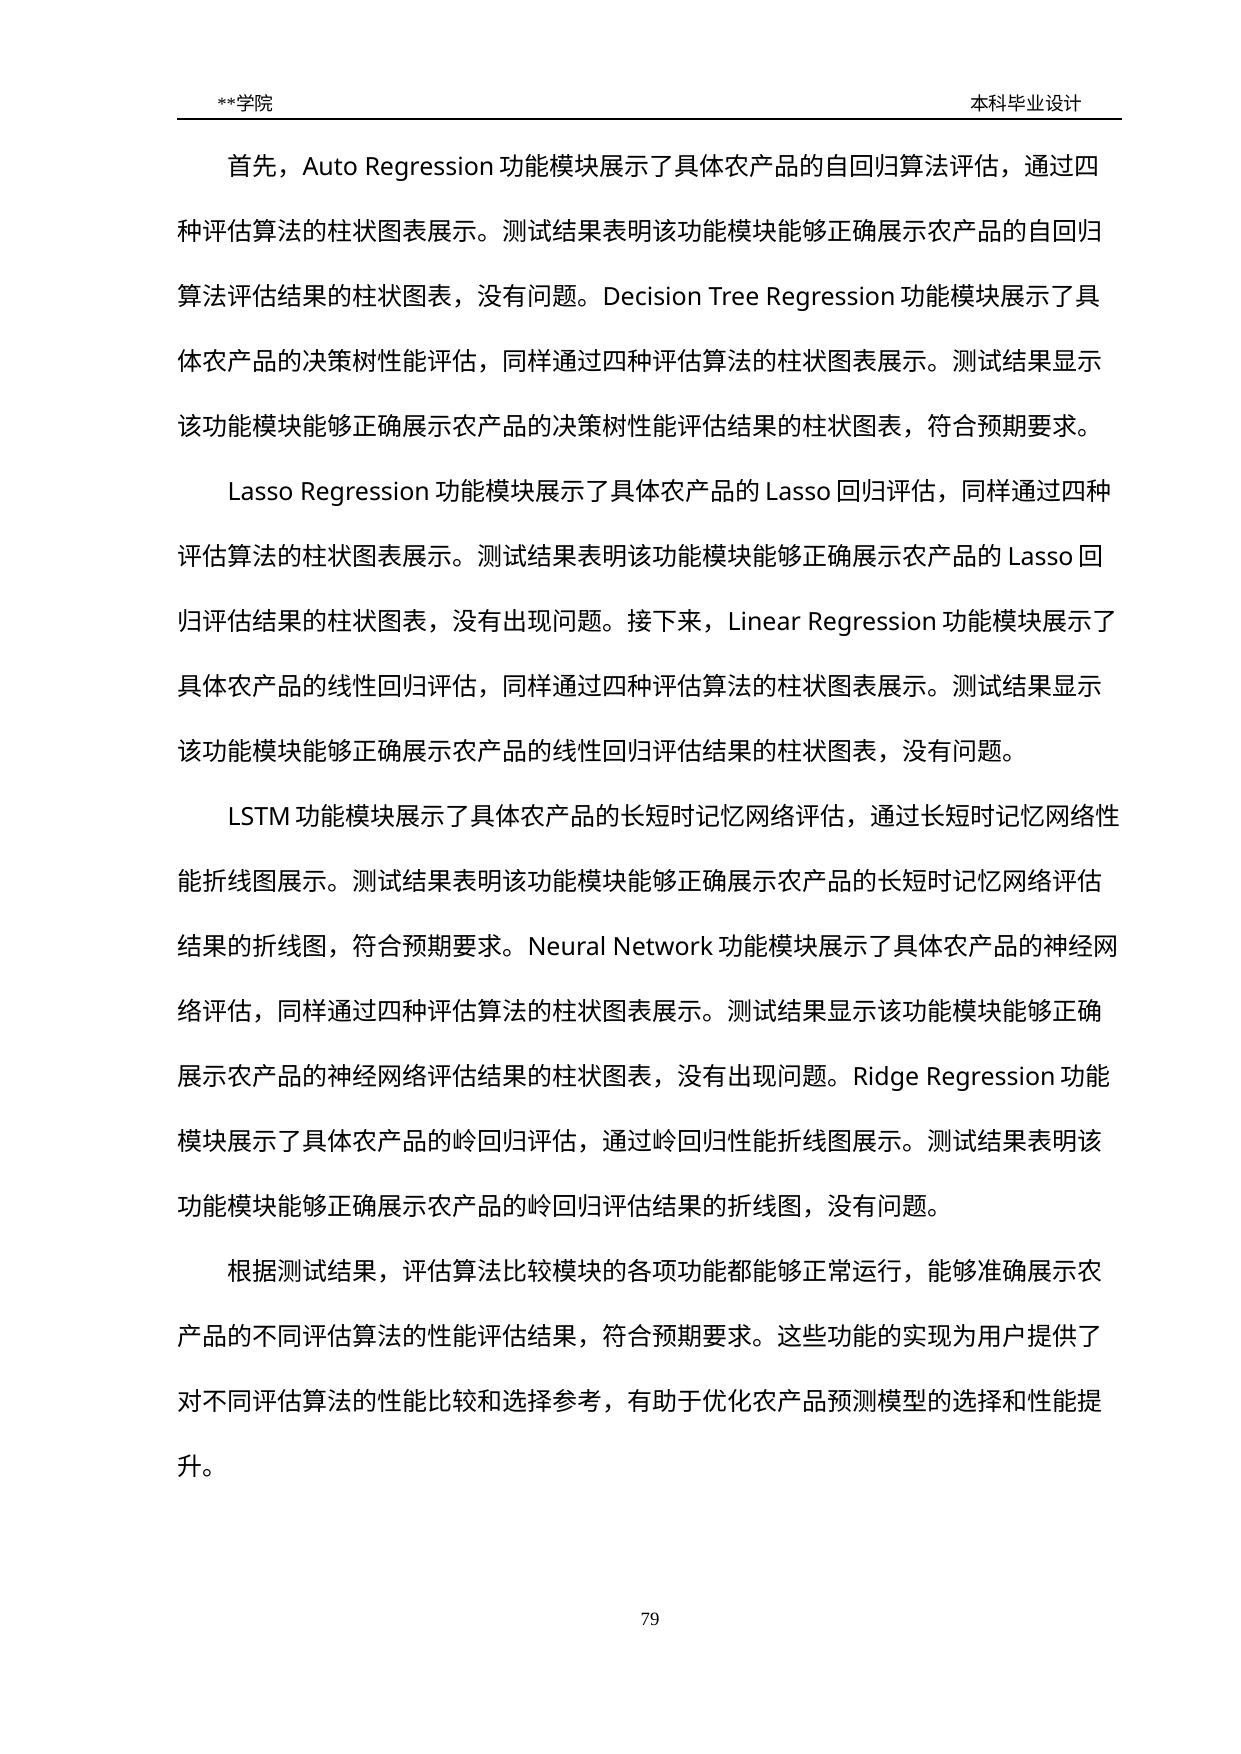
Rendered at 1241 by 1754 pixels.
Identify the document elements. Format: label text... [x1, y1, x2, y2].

text 根据测试结果，评估算法比较模块的各项功能都能够正常运行，能够准确展示农产品的不同评估算法的性能评估结果，符合预期要求。这些功能的实现为用户提供了对不同评估算法的性能比较和选择参考，有助于优化农产品预测模型的选择和性能提升。 [177, 1237, 1122, 1497]
text 首先，Auto Regression功能模块展示了具体农产品的自回归算法评估，通过四种评估算法的柱状图表展示。测试结果表明该功能模块能够正确展示农产品的自回归算法评估结果的柱状图表，没有问题。Decision Tree Regression功能模块展示了具体农产品的决策树性能评估，同样通过四种评估算法的柱状图表展示。测试结果显示该功能模块能够正确展示农产品的决策树性能评估结果的柱状图表，符合预期要求。 [177, 132, 1122, 457]
text Lasso Regression功能模块展示了具体农产品的Lasso回归评估，同样通过四种评估算法的柱状图表展示。测试结果表明该功能模块能够正确展示农产品的Lasso回归评估结果的柱状图表，没有出现问题。接下来，Linear Regression功能模块展示了具体农产品的线性回归评估，同样通过四种评估算法的柱状图表展示。测试结果显示该功能模块能够正确展示农产品的线性回归评估结果的柱状图表，没有问题。 [177, 457, 1122, 782]
text LSTM功能模块展示了具体农产品的长短时记忆网络评估，通过长短时记忆网络性能折线图展示。测试结果表明该功能模块能够正确展示农产品的长短时记忆网络评估结果的折线图，符合预期要求。Neural Network功能模块展示了具体农产品的神经网络评估，同样通过四种评估算法的柱状图表展示。测试结果显示该功能模块能够正确展示农产品的神经网络评估结果的柱状图表，没有出现问题。Ridge Regression功能模块展示了具体农产品的岭回归评估，通过岭回归性能折线图展示。测试结果表明该功能模块能够正确展示农产品的岭回归评估结果的折线图，没有问题。 [177, 782, 1122, 1237]
